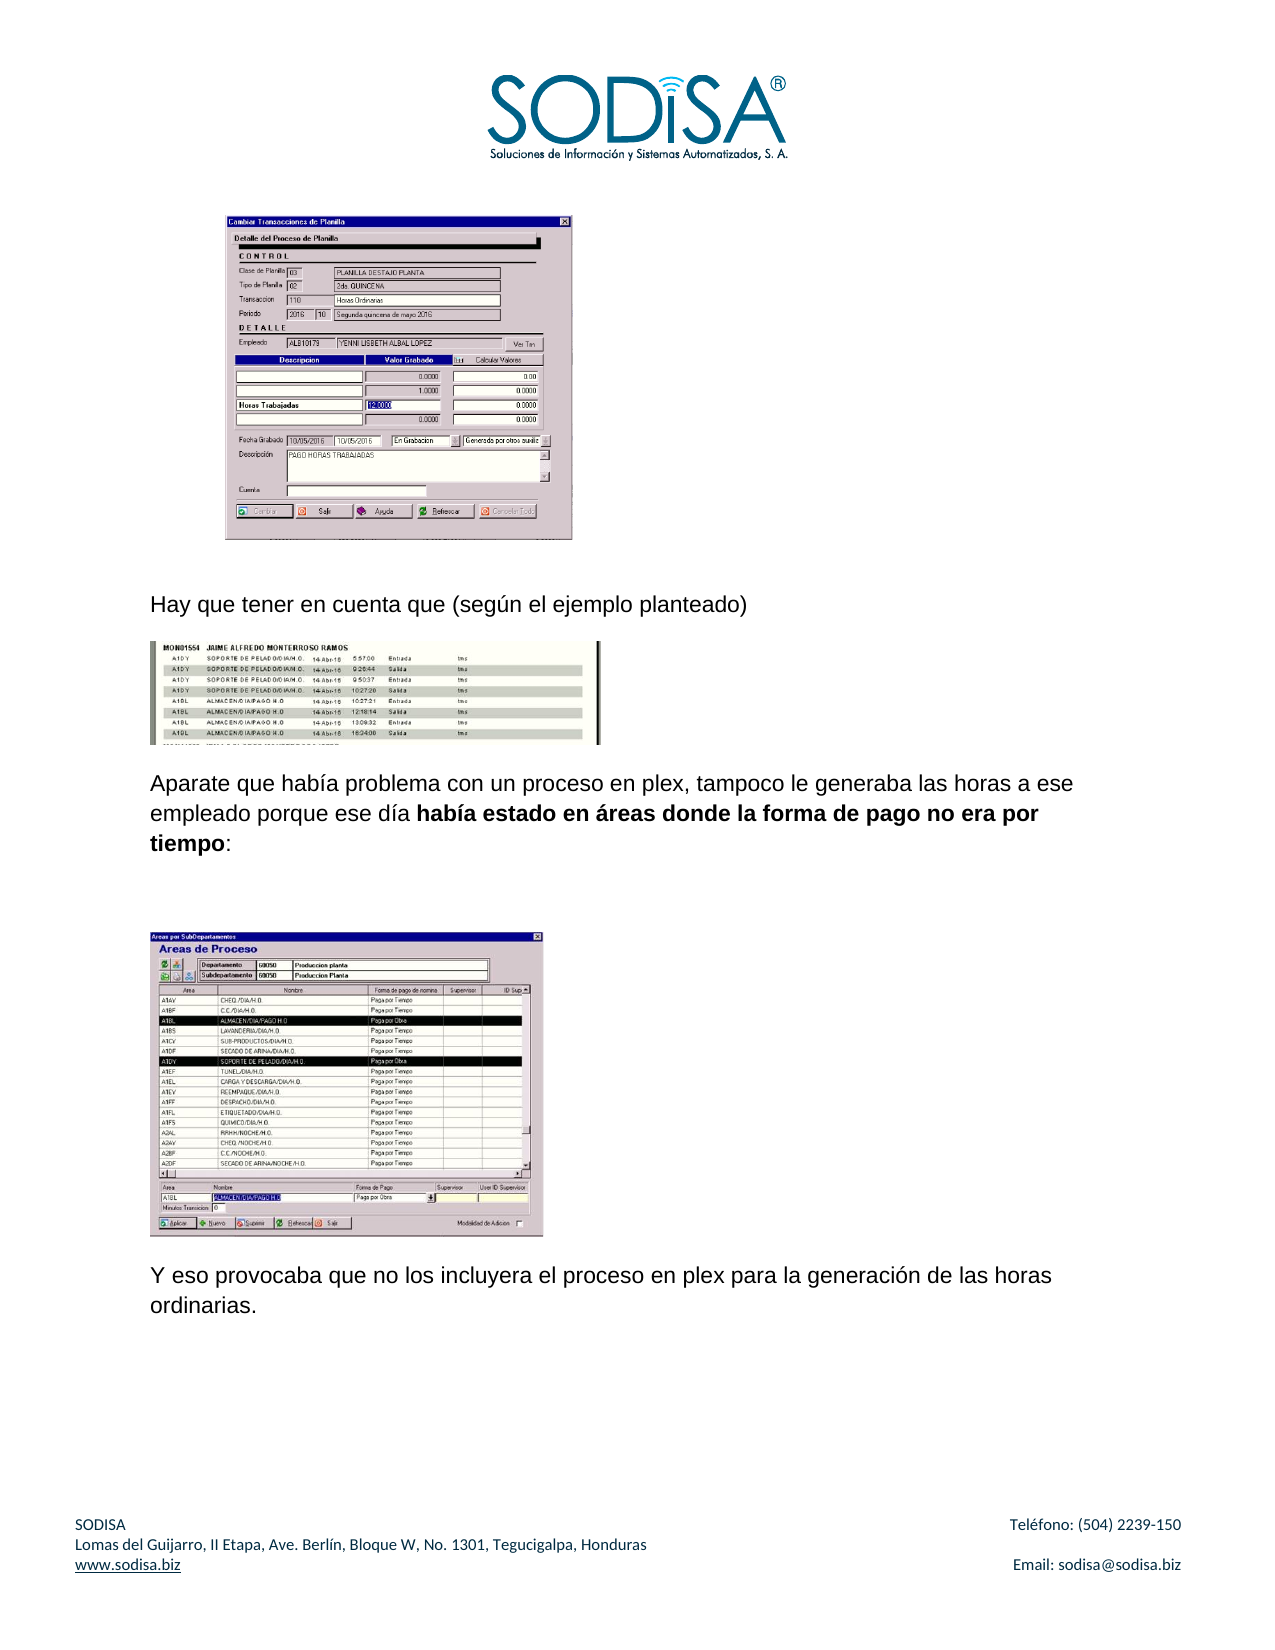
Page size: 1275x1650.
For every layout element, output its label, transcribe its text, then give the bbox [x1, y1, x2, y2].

text Aparate que había problema con un proceso en plex, tampoco le generaba las horas a ese empleado porque ese día había estado en áreas donde la forma de pago no era por tiempo: [150, 769, 1125, 856]
picture [150, 641, 601, 745]
text Y eso provocaba que no los incluyera el proceso en plex para la generación de las horas ordinarias. [150, 1262, 1125, 1318]
picture [150, 932, 544, 1237]
text Hay que tener en cuenta que (según el ejemplo planteado) [150, 591, 1125, 617]
picture [225, 215, 573, 540]
